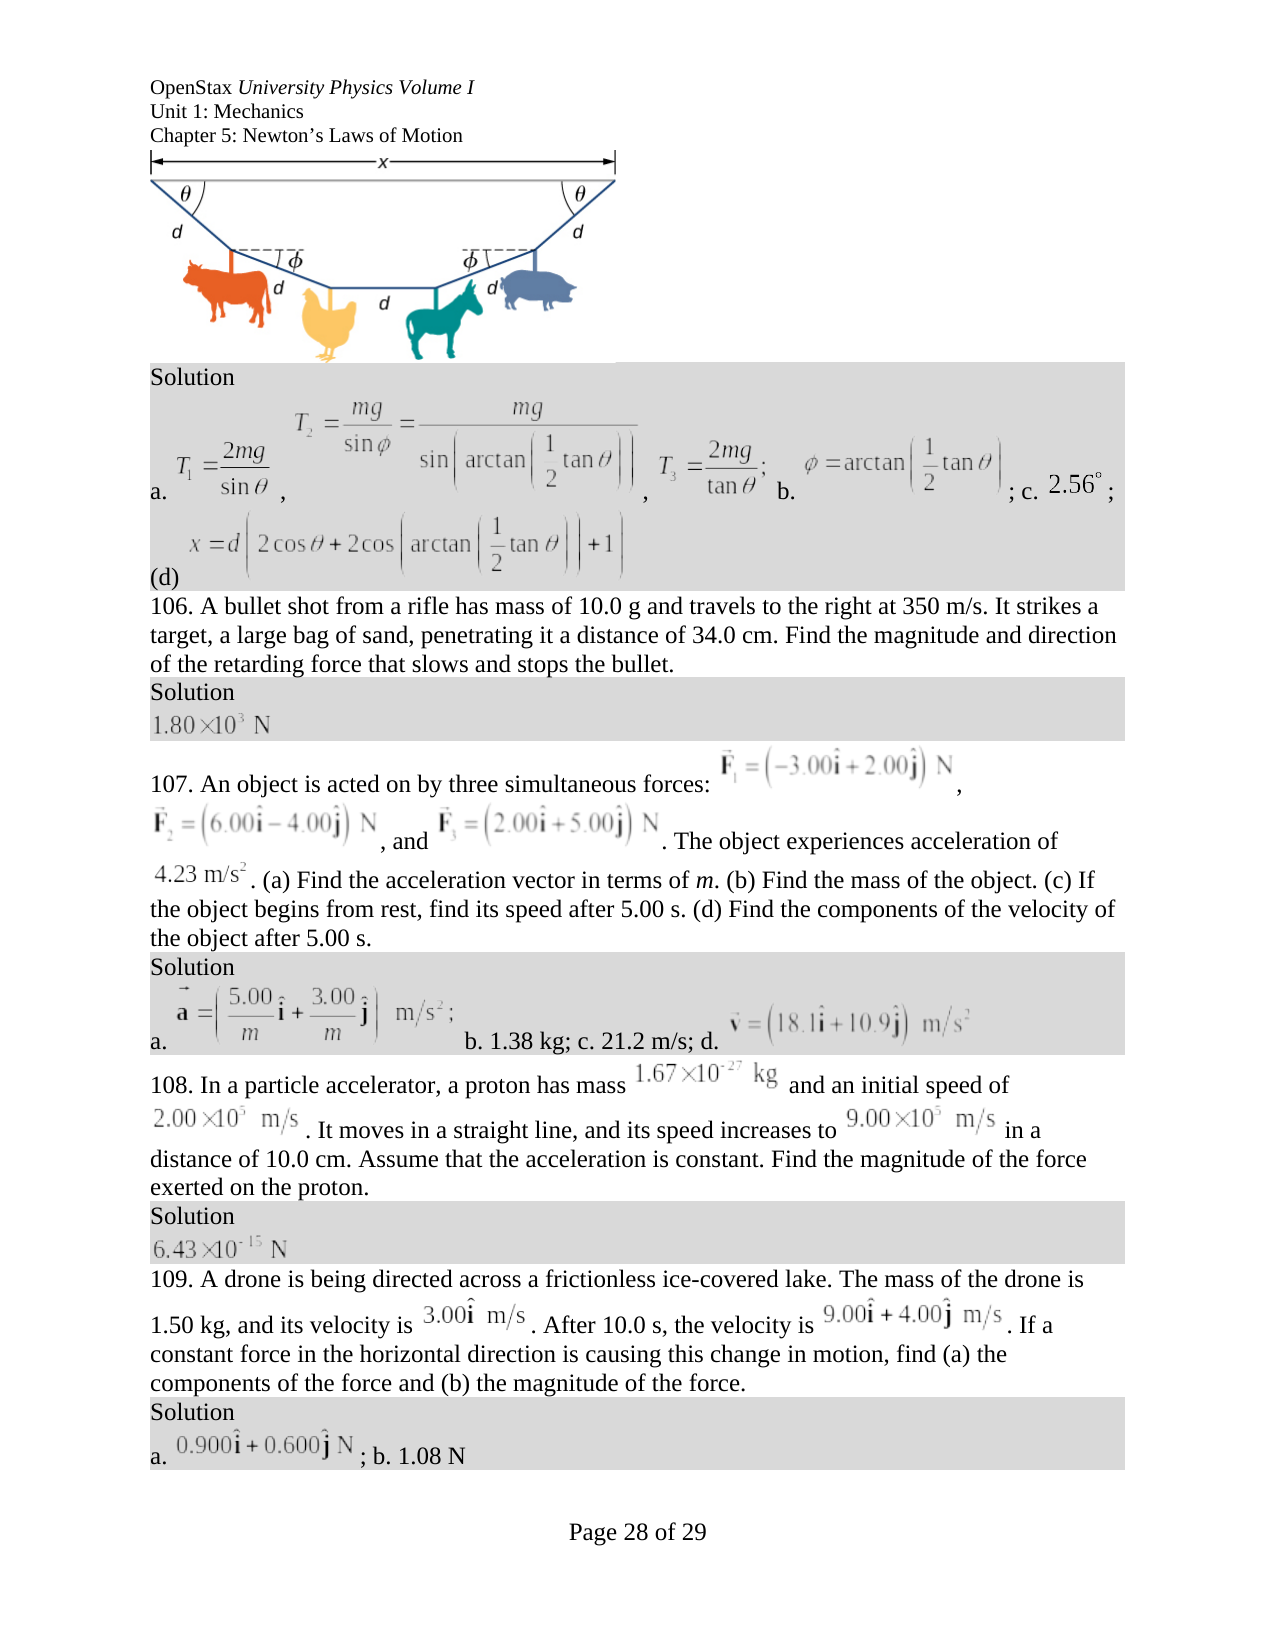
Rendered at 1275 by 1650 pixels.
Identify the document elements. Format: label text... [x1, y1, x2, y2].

text Solution [150, 677, 1125, 706]
text Solution [150, 1397, 1125, 1425]
text Solution [150, 362, 1125, 391]
list A drone is being directed across a frictionless ice-covered lake. The mass of the drone is 1.50 kg, and its velocity is . After 10.0 s, the velocity is . If a constant force in the horizontal direction is causing this change in motion, find (a) the components of the force and (b) the magnitude of the force. [150, 1264, 1125, 1397]
text a. ; b. 1.08 N [150, 1425, 1125, 1470]
text Solution [150, 952, 1125, 981]
picture [150, 150, 616, 363]
text a. , , b. ; c. ; (d) [150, 391, 1125, 591]
list An object is acted on by three simultaneous forces: , , and . The object experiences acceleration of . (a) Find the acceleration vector in terms of m. (b) Find the mass of the object. (c) If the object begins from rest, find its speed after 5.00 s. (d) Find the components of the velocity of the object after 5.00 s. [150, 741, 1125, 952]
list A bullet shot from a rifle has mass of 10.0 g and travels to the right at 350 m/s. It strikes a target, a large bag of sand, penetrating it a distance of 34.0 cm. Find the magnitude and direction of the retarding force that slows and stops the bullet. [150, 591, 1125, 677]
text a. b. 1.38 kg; c. 21.2 m/s; d. [150, 981, 1125, 1055]
text Solution [150, 1201, 1125, 1230]
list In a particle accelerator, a proton has mass and an initial speed of . It moves in a straight line, and its speed increases to in a distance of 10.0 cm. Assume that the acceleration is constant. Find the magnitude of the force exerted on the proton. [150, 1055, 1125, 1201]
